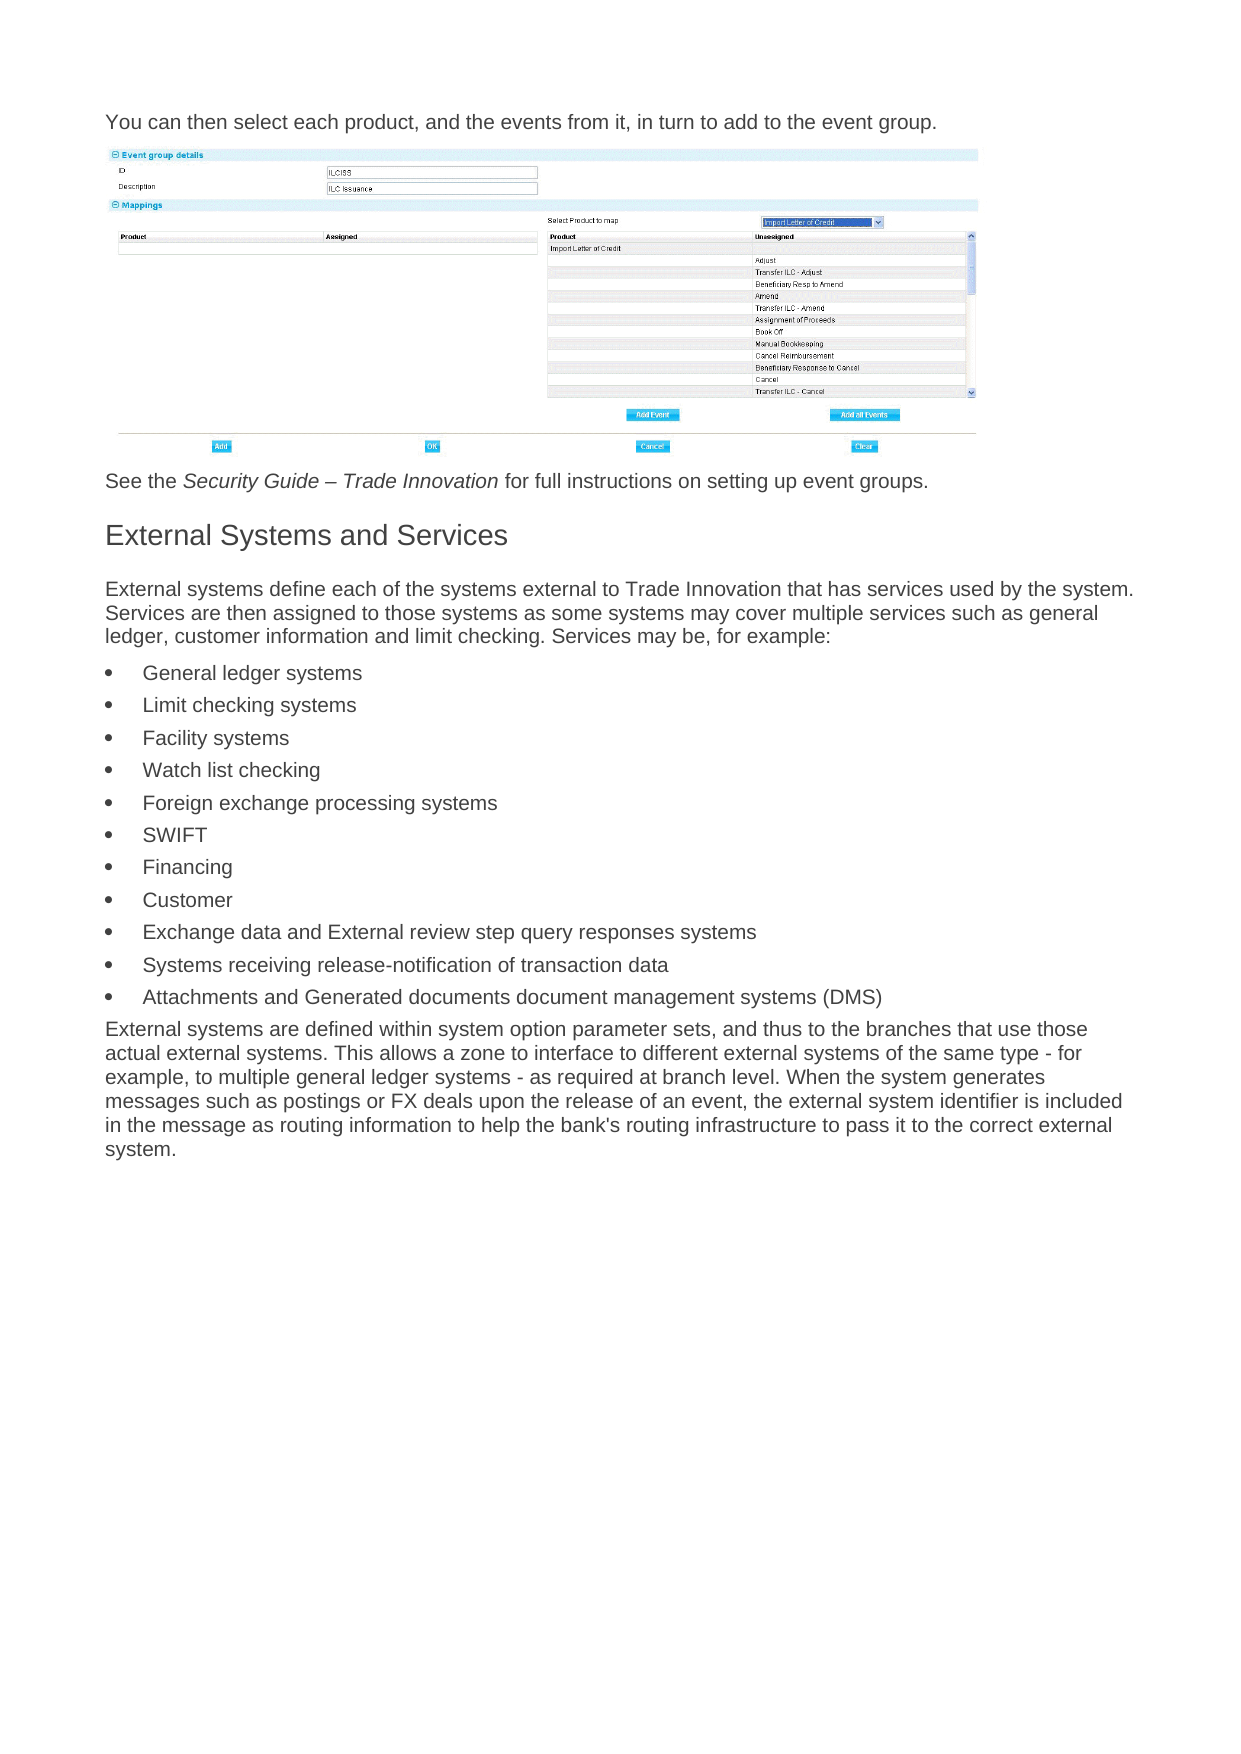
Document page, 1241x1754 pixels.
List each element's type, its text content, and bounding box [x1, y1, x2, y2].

text Systems receiving release-notification of transaction data [105, 952, 1135, 976]
text Limit checking systems [105, 693, 1135, 717]
text Watch list checking [105, 758, 1135, 782]
text Foreign exchange processing systems [105, 790, 1135, 814]
text SWIFT [105, 823, 1135, 847]
text General ledger systems [105, 661, 1135, 685]
text External systems define each of the systems external to Trade Innovation that has services used by the system. Services are then assigned to those systems as some systems may cover multiple services such as general ledger, customer information and limit checking. Services may be, for example: [105, 576, 1135, 648]
text You can then select each product, and the events from it, in turn to add to the event group. [105, 110, 1135, 134]
text Facility systems [105, 726, 1135, 750]
text External systems are defined within system option parameter sets, and thus to the branches that use those actual external systems. This allows a zone to interface to different external systems of the same type - for example, to multiple general ledger systems - as required at branch level. When the system generates messages such as postings or FX deals upon the release of an event, the external system identifier is included in the message as routing information to help the bank's routing infrastructure to pass it to the correct external system. [105, 1017, 1135, 1161]
picture [105, 146, 989, 457]
text Customer [105, 888, 1135, 912]
text Exchange data and External review step query responses systems [105, 920, 1135, 944]
text Attachments and Generated documents document management systems (DMS) [105, 985, 1135, 1009]
subtitle External Systems and Services [105, 518, 1135, 551]
text Financing [105, 855, 1135, 879]
text See the Security Guide – Trade Innovation for full instructions on setting up event groups. [105, 469, 1135, 493]
